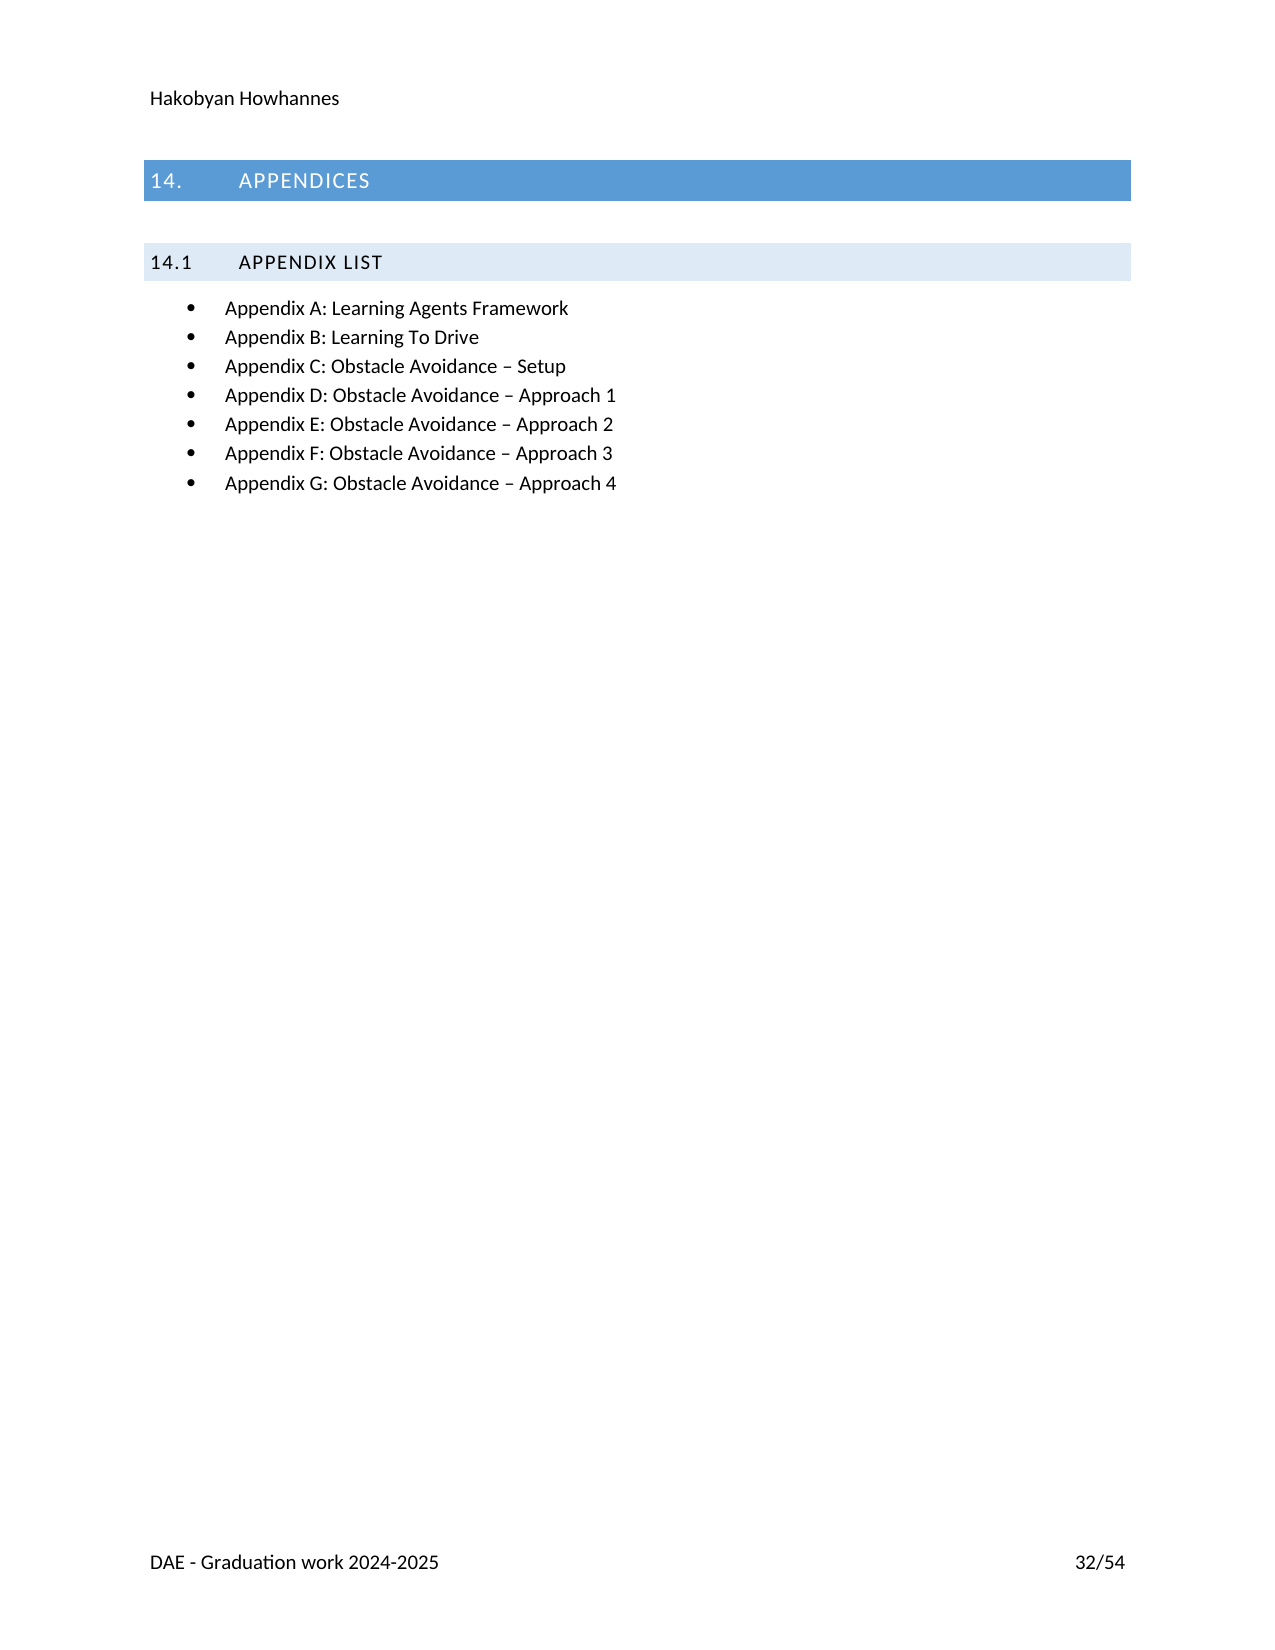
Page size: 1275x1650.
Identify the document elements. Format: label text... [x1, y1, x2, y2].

list Appendix B: Learning To Drive [187, 324, 1125, 349]
list Appendix E: Obstacle Avoidance – Approach 2 [187, 411, 1125, 437]
list Appendix C: Obstacle Avoidance – Setup [187, 353, 1125, 378]
list Appendix A: Learning Agents Framework [187, 295, 1125, 320]
list Appendix F: Obstacle Avoidance – Approach 3 [187, 441, 1125, 466]
subtitle Appendices [150, 167, 1125, 195]
subtitle Appendix List [150, 249, 1125, 274]
list Appendix G: Obstacle Avoidance – Approach 4 [187, 470, 1125, 495]
list Appendix D: Obstacle Avoidance – Approach 1 [187, 382, 1125, 408]
